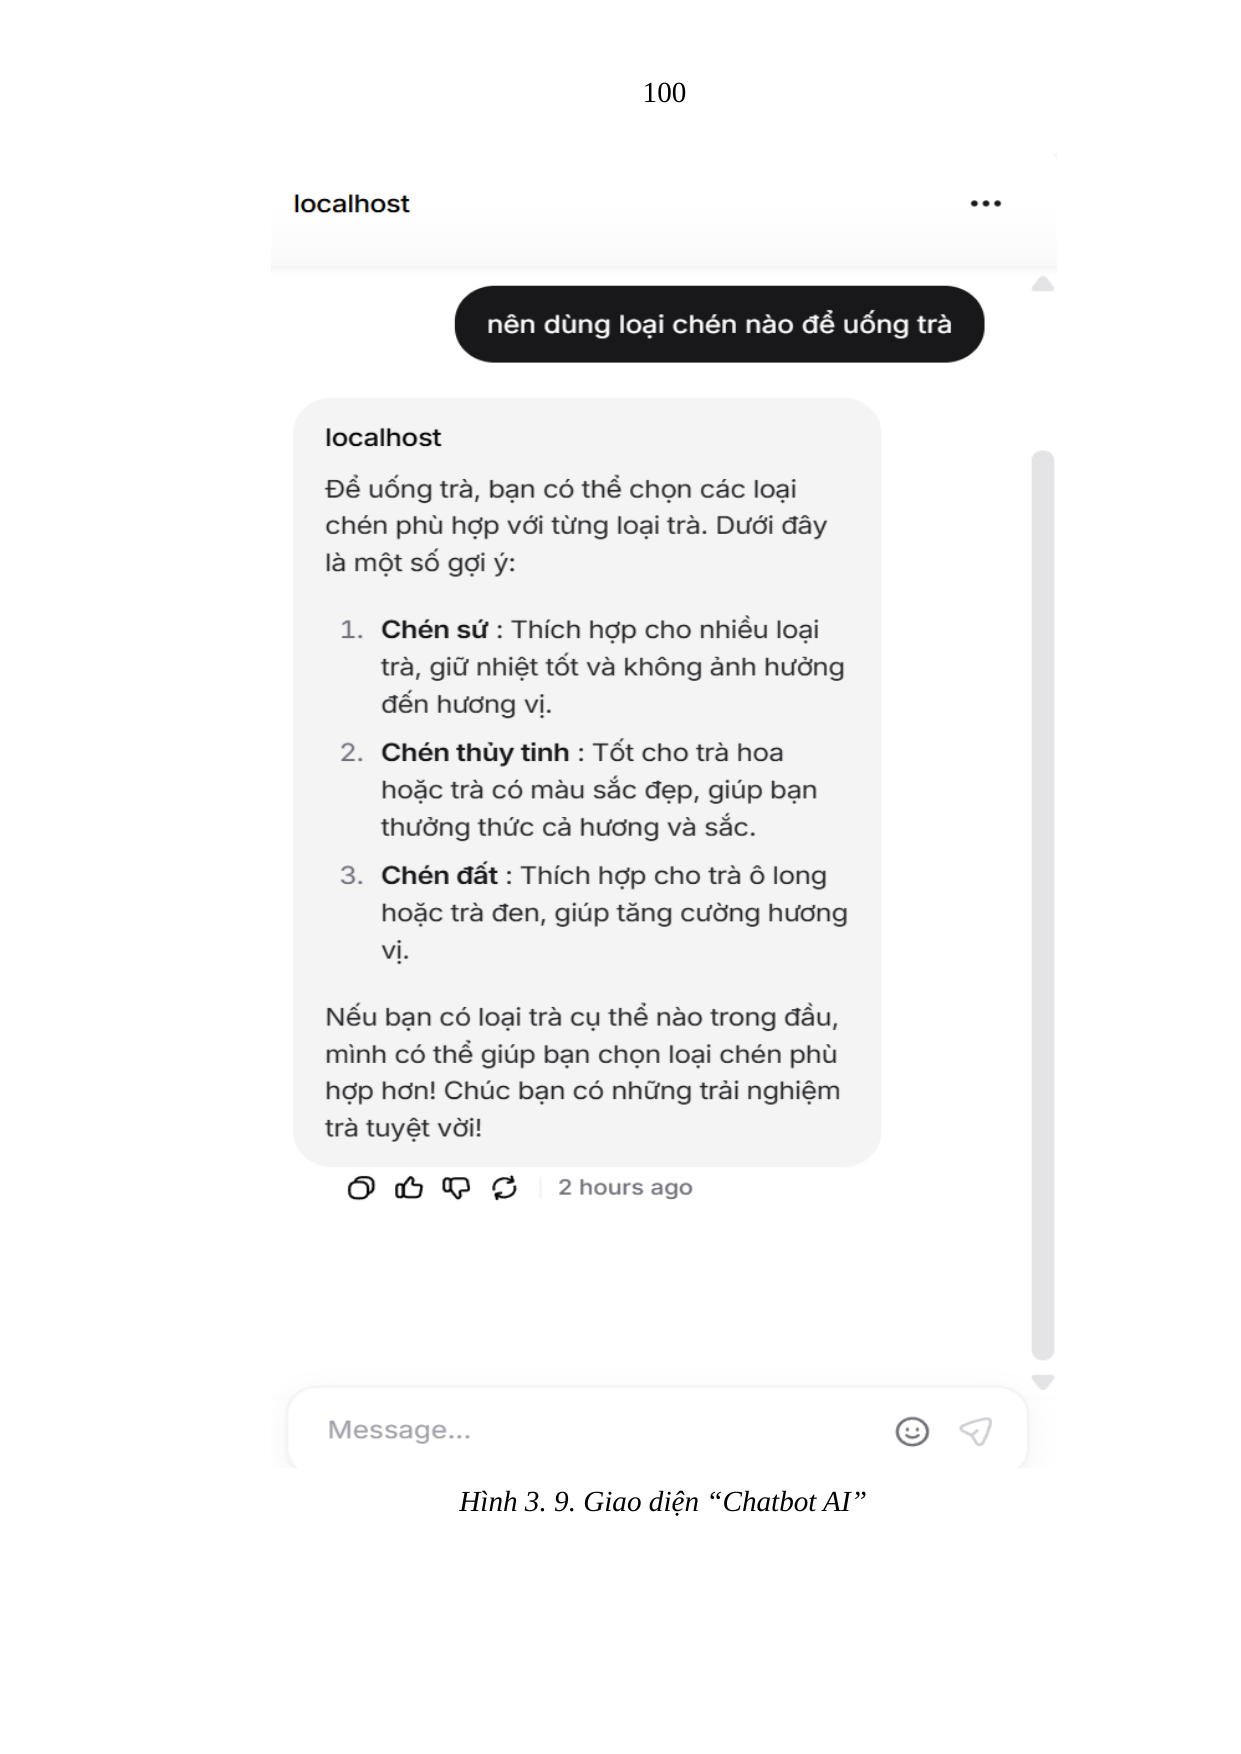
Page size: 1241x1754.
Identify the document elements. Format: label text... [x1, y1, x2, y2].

picture [271, 153, 1058, 1468]
text Hình 3. 9. Giao diện “Chatbot AI” [207, 1484, 1122, 1518]
